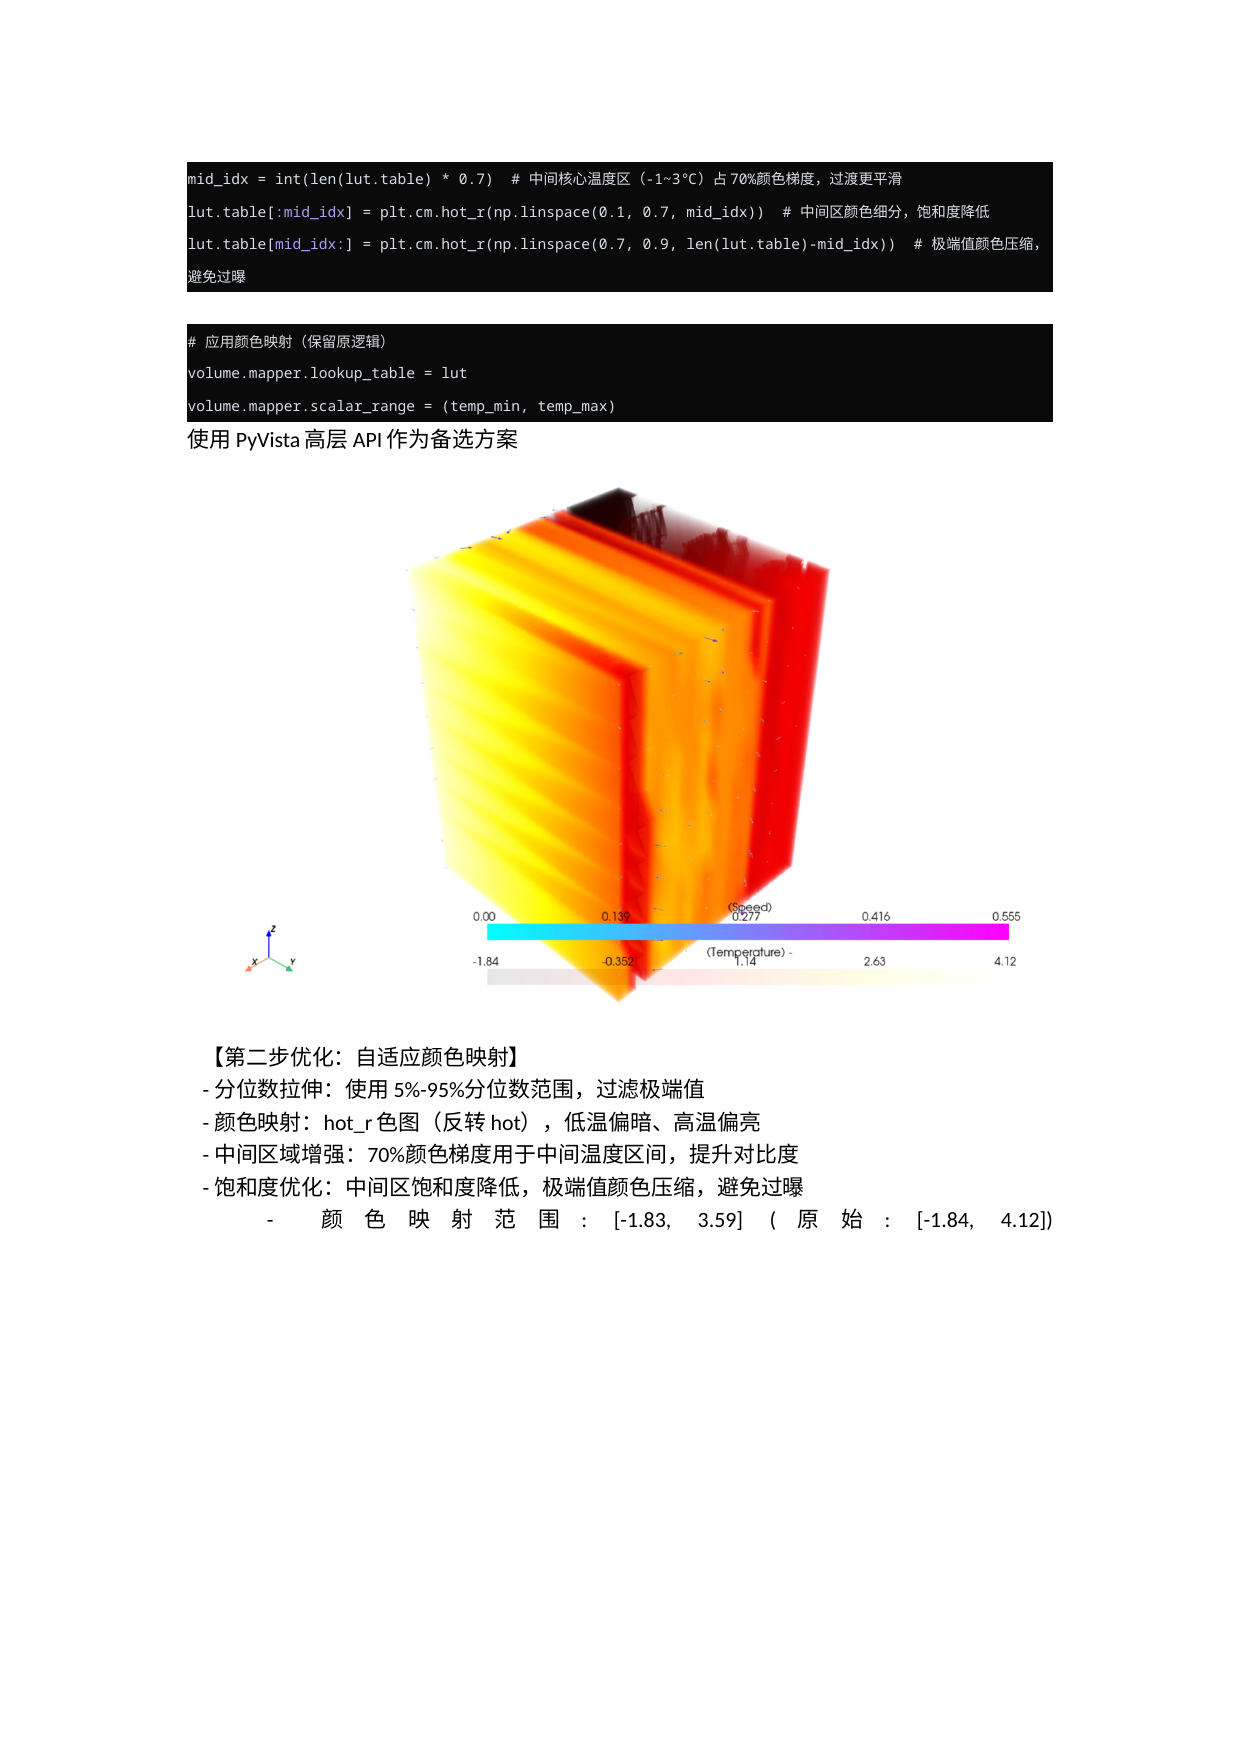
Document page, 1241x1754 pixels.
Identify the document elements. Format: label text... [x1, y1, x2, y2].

text - 颜色映射：hot_r色图（反转hot），低温偏暗、高温偏亮 [187, 1104, 1053, 1137]
text lut.table[:mid_idx] = plt.cm.hot_r(np.linspace(0.1, 0.7, mid_idx)) # 中间区颜色细分，饱和度降低 [187, 194, 1053, 227]
text lut.table[mid_idx:] = plt.cm.hot_r(np.linspace(0.7, 0.9, len(lut.table)-mid_idx)) # 极端值颜色压缩，避免过曝 [187, 227, 1053, 292]
text 使用PyVista高层API作为备选方案 [187, 422, 1053, 454]
text - 饱和度优化：中间区饱和度降低，极端值颜色压缩，避免过曝 [187, 1169, 1053, 1202]
text # 应用颜色映射（保留原逻辑） [187, 324, 1053, 357]
text volume.mapper.lookup_table = lut [187, 357, 1053, 389]
text - 中间区域增强：70%颜色梯度用于中间温度区间，提升对比度 [187, 1137, 1053, 1169]
text - 颜色映射范围: [-1.83, 3.59] (原始: [-1.84, 4.12]) [187, 1202, 1053, 1234]
text volume.mapper.scalar_range = (temp_min, temp_max) [187, 389, 1053, 422]
text mid_idx = int(len(lut.table) * 0.7) # 中间核心温度区（-1~3℃）占70%颜色梯度，过渡更平滑 [187, 162, 1053, 194]
text - 分位数拉伸：使用5%-95%分位数范围，过滤极端值 [187, 1072, 1053, 1104]
picture [187, 454, 1050, 1010]
text 【第二步优化：自适应颜色映射】 [187, 1039, 1053, 1072]
